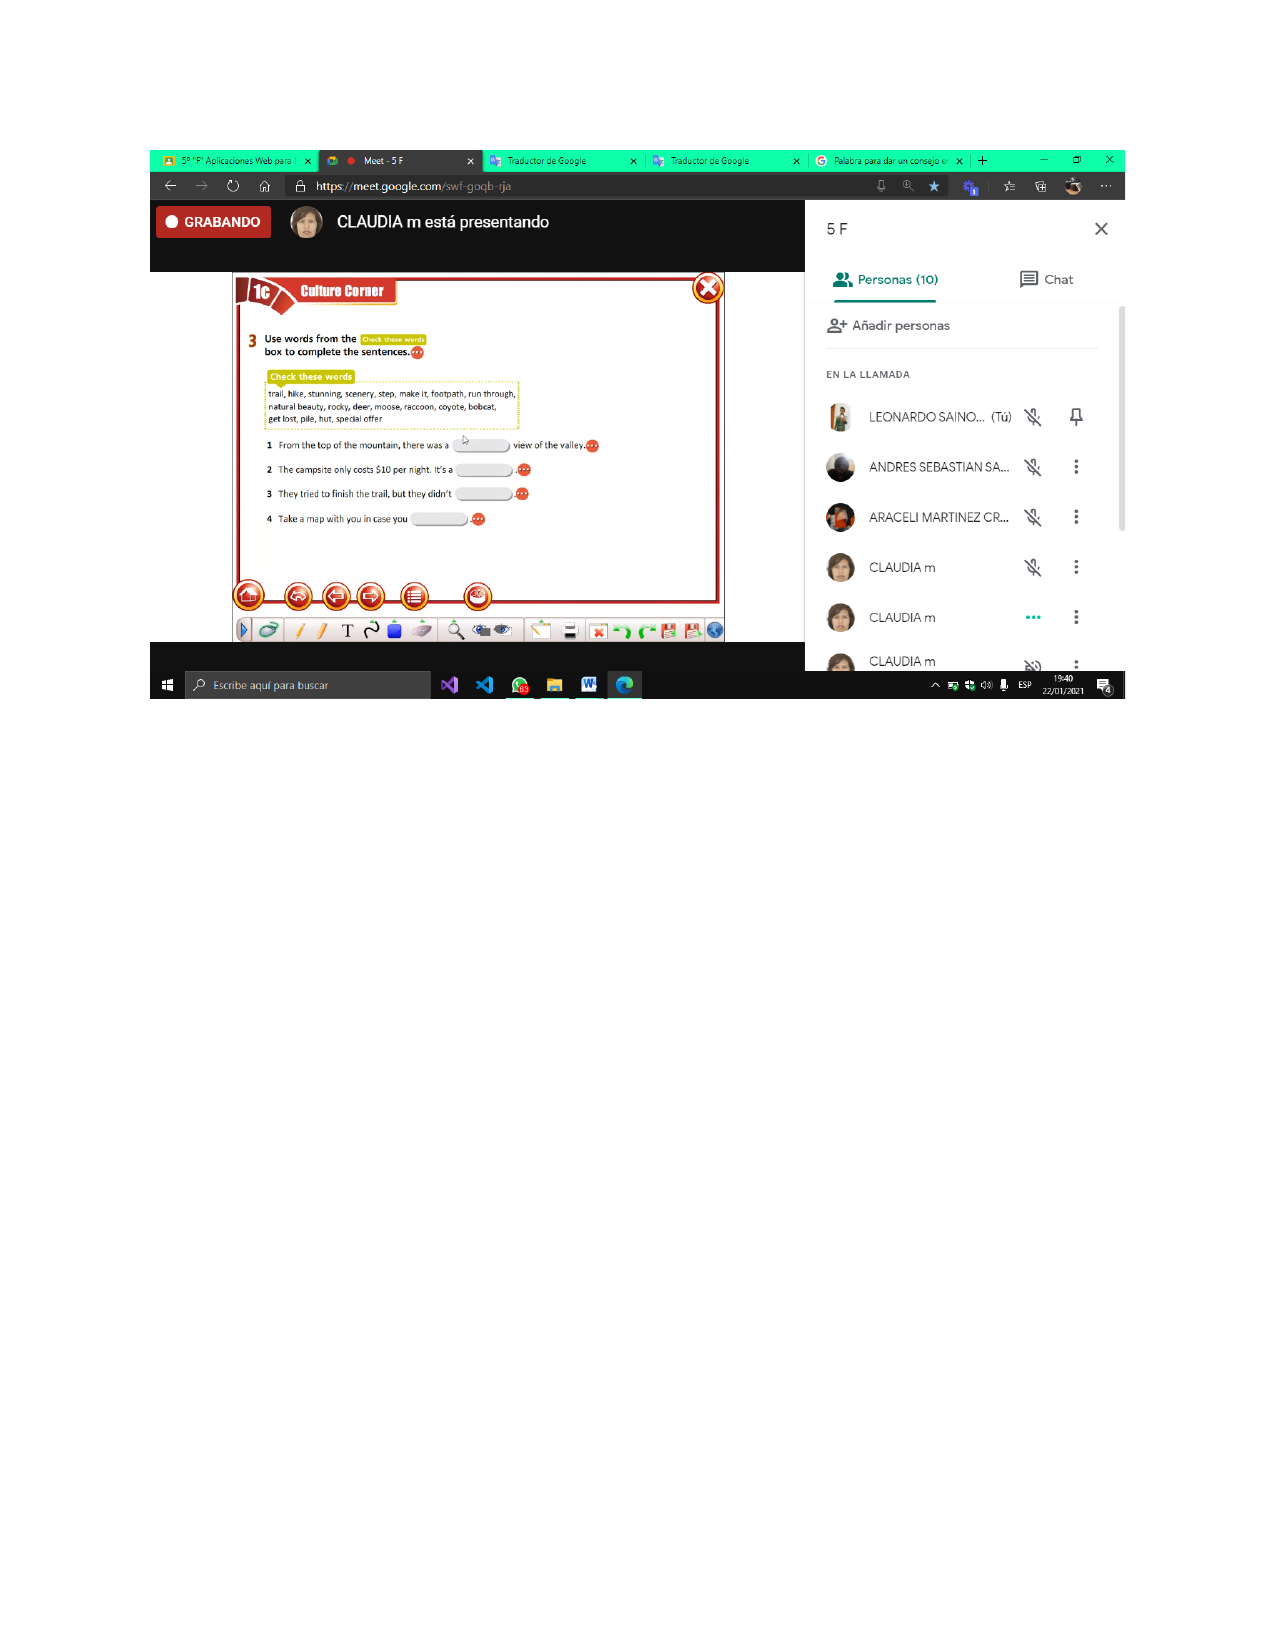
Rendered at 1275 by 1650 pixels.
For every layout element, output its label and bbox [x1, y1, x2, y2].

picture [150, 150, 1125, 699]
